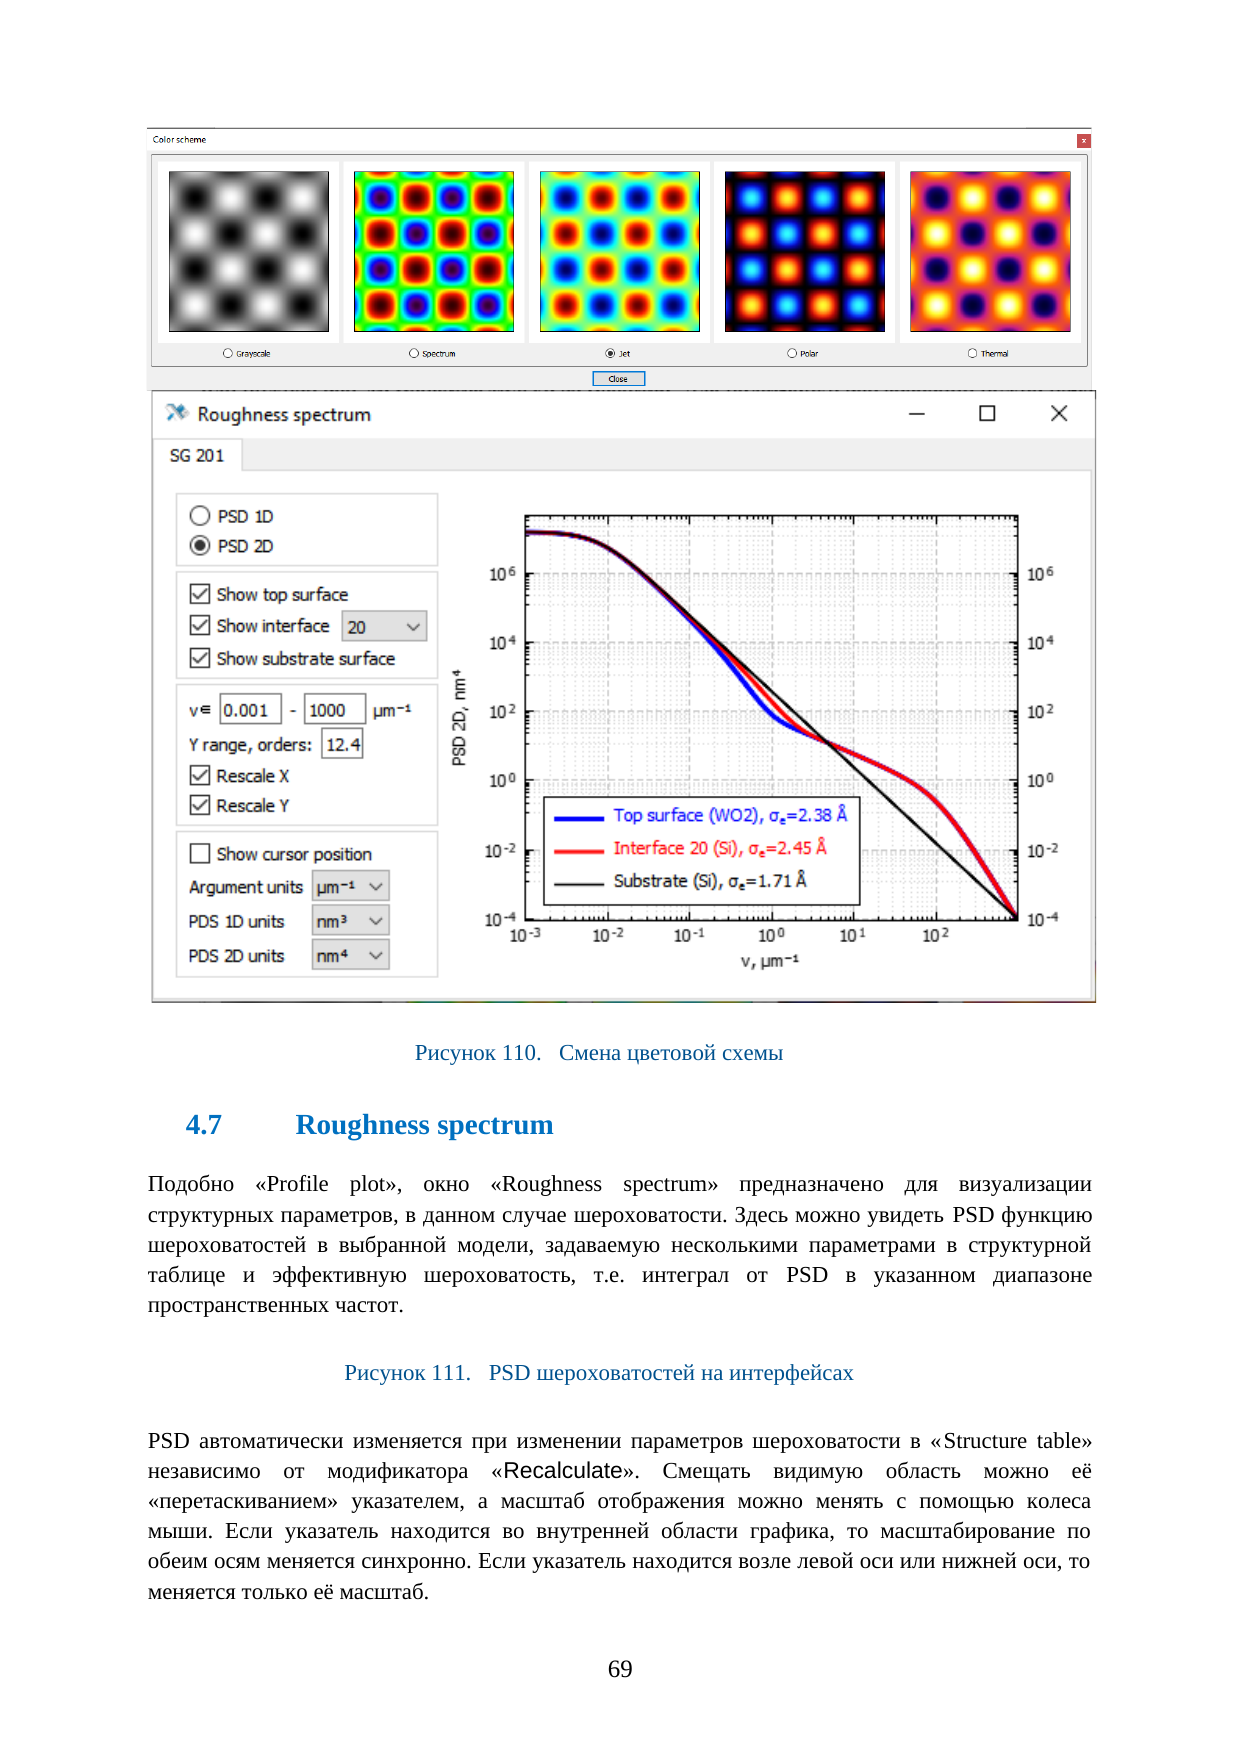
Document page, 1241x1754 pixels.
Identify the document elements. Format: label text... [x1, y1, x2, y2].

text PSD автоматически изменяется при изменении параметров шероховатости в «Structure table» независимо от модификатора «Recalculate». Смещать видимую область можно её «перетаскиванием» указателем, а масштаб отображения можно менять с помощью колеса мыши. Если указатель находится во внутренней области графика, то масштабирование по обеим осям меняется синхронно. Если указатель находится возле левой оси или нижней оси, то меняется только её масштаб. [148, 1427, 1093, 1604]
picture [146, 127, 1097, 1003]
list PSD шероховатостей на интерфейсах [178, 1359, 1093, 1385]
subtitle Roughness spectrum [155, 1107, 1093, 1140]
list Смена цветовой схемы [178, 1003, 1093, 1066]
text Подобно «Profile plot», окно «Roughness spectrum» предназначено для визуализации структурных параметров, в данном случае шероховатости. Здесь можно увидеть PSD функцию шероховатостей в выбранной модели, задаваемую несколькими параметрами в структурной таблице и эффективную шероховатость, т.е. интеграл от PSD в указанном диапазоне пространственных частот. [148, 1170, 1093, 1318]
